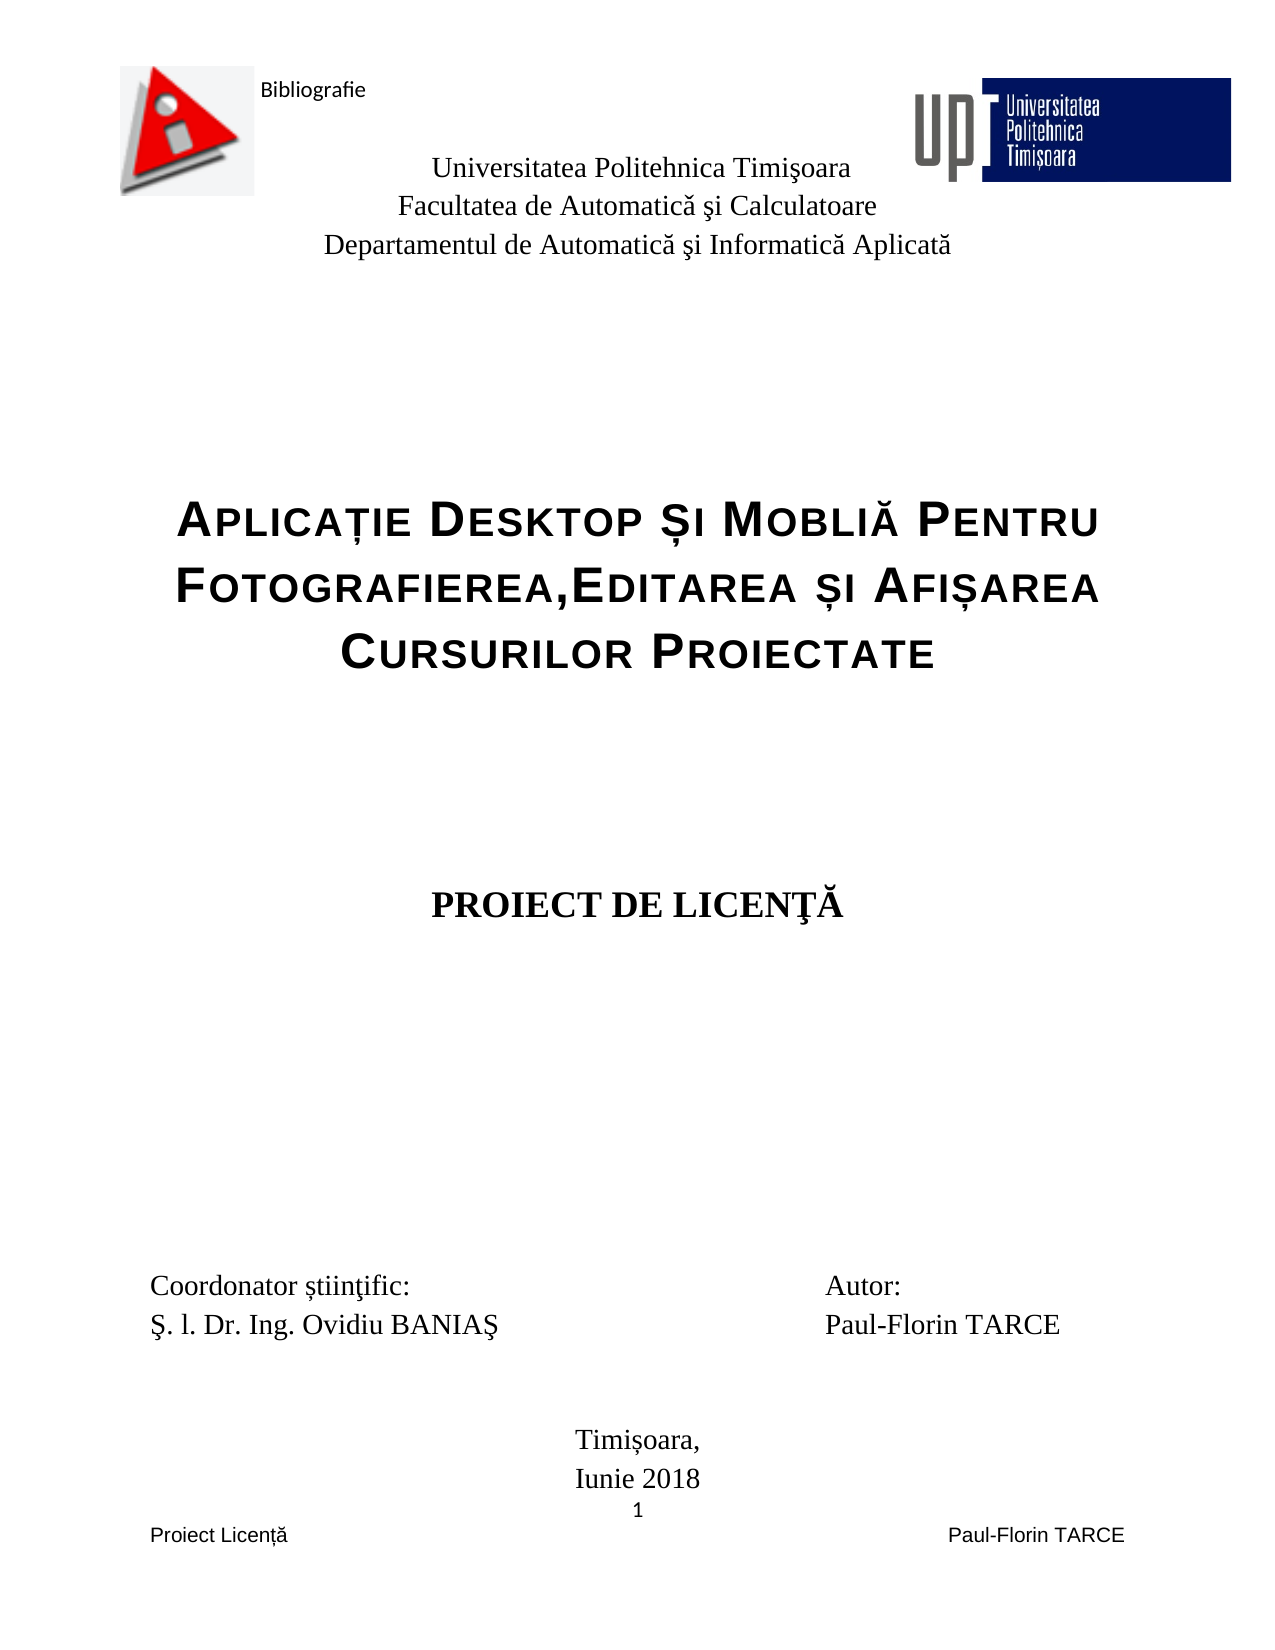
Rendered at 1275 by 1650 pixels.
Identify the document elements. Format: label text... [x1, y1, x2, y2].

text PROIECT DE LICENŢĂ [150, 882, 1125, 925]
text Departamentul de Automatică şi Informatică Aplicată [150, 227, 1125, 261]
text Coordonator știinţific: Autor: [150, 1268, 1125, 1302]
text Aplicație Desktop Și Mobliă Pentru Fotografierea,Editarea și Afișarea Cursurilor Proiectate [150, 489, 1125, 679]
text Universitatea Politehnica Timişoara [255, 150, 1125, 183]
picture [120, 66, 255, 196]
text Iunie 2018 [150, 1461, 1125, 1494]
text Timișoara, [150, 1422, 1125, 1456]
text Ş. l. Dr. Ing. Ovidiu BANIAŞ Paul-Florin TARCE [150, 1307, 1125, 1340]
picture [915, 78, 1232, 182]
text Facultatea de Automaticǎ şi Calculatoare [150, 188, 1125, 222]
